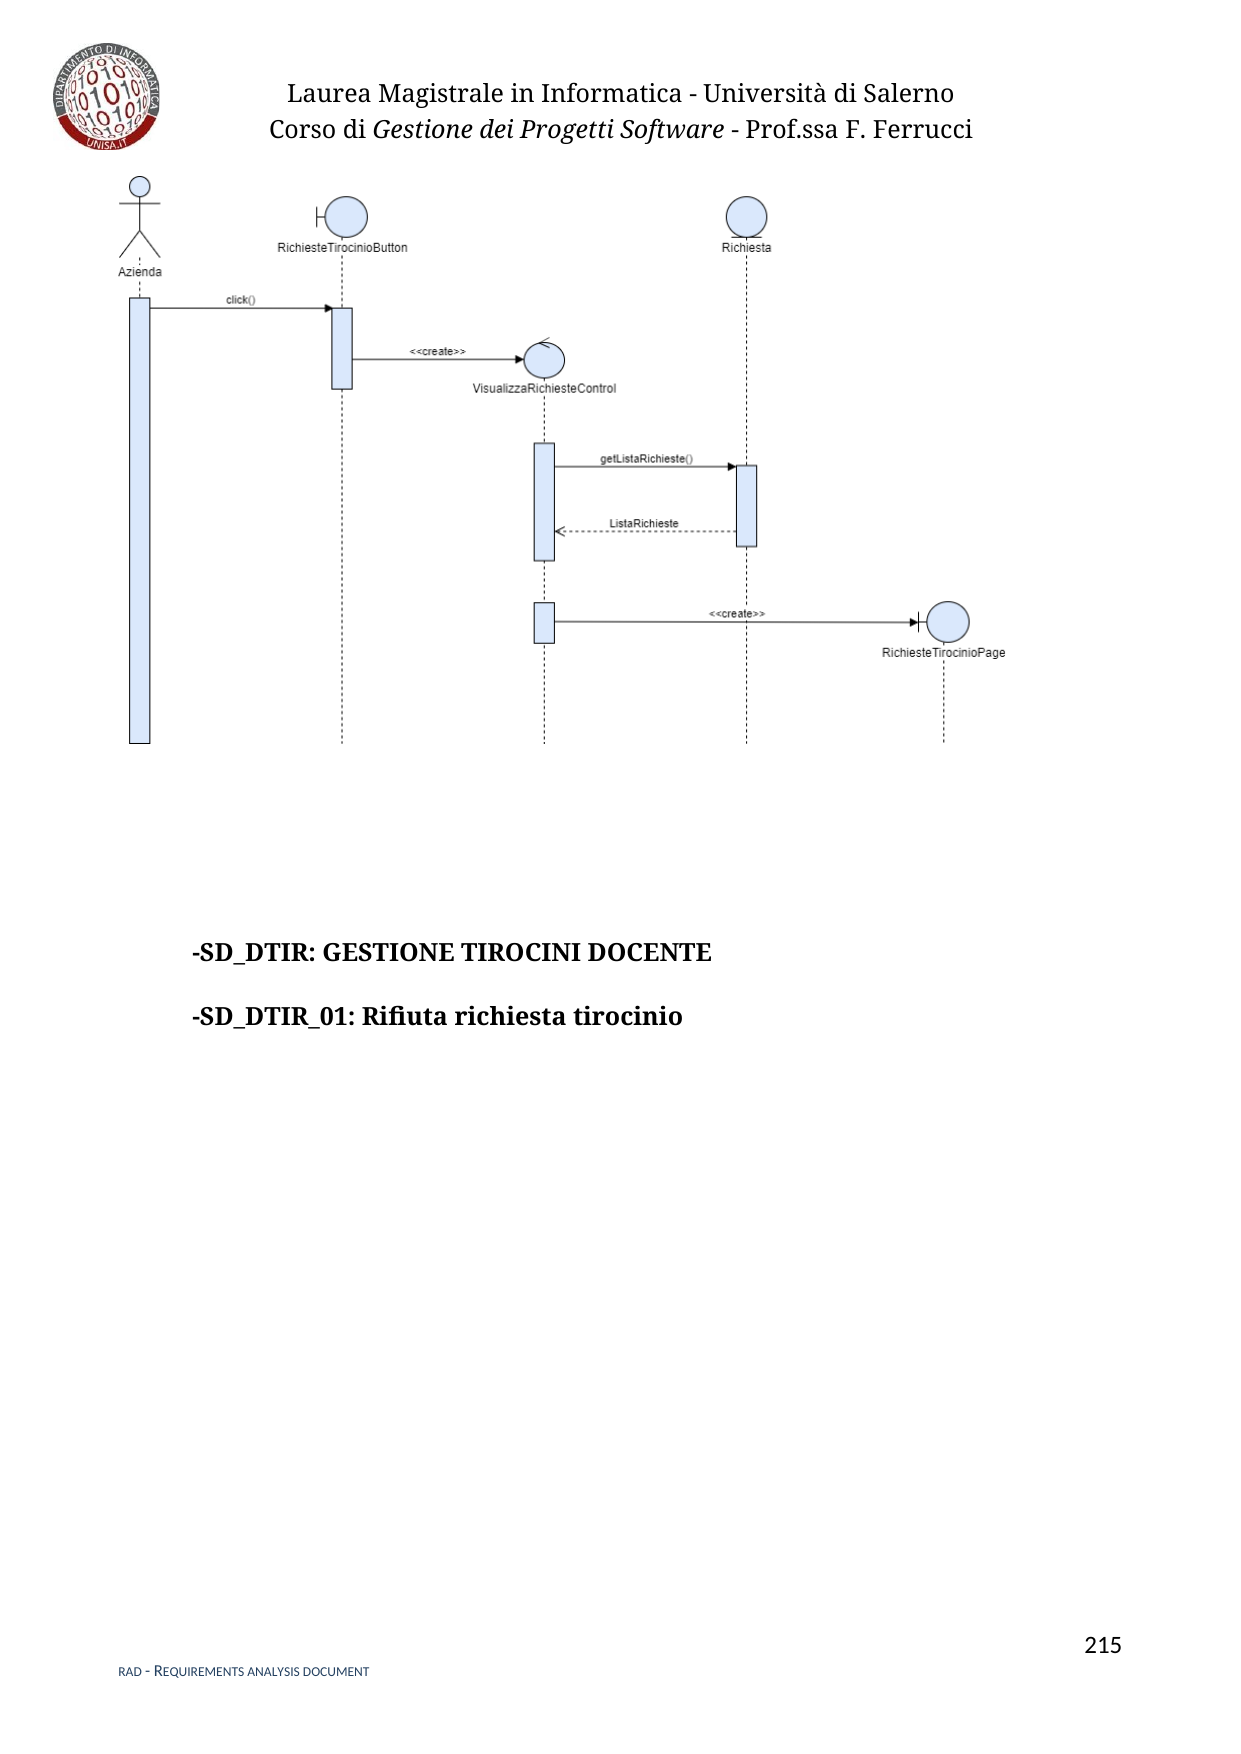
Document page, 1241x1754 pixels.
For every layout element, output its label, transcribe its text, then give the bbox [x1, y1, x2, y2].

picture [53, 43, 160, 150]
picture [118, 176, 1006, 744]
text -SD_DTIR_01: Rifiuta richiesta tirocinio [118, 999, 1122, 1033]
subtitle -SD_DTIR: GESTIONE TIROCINI DOCENTE [118, 934, 1122, 968]
